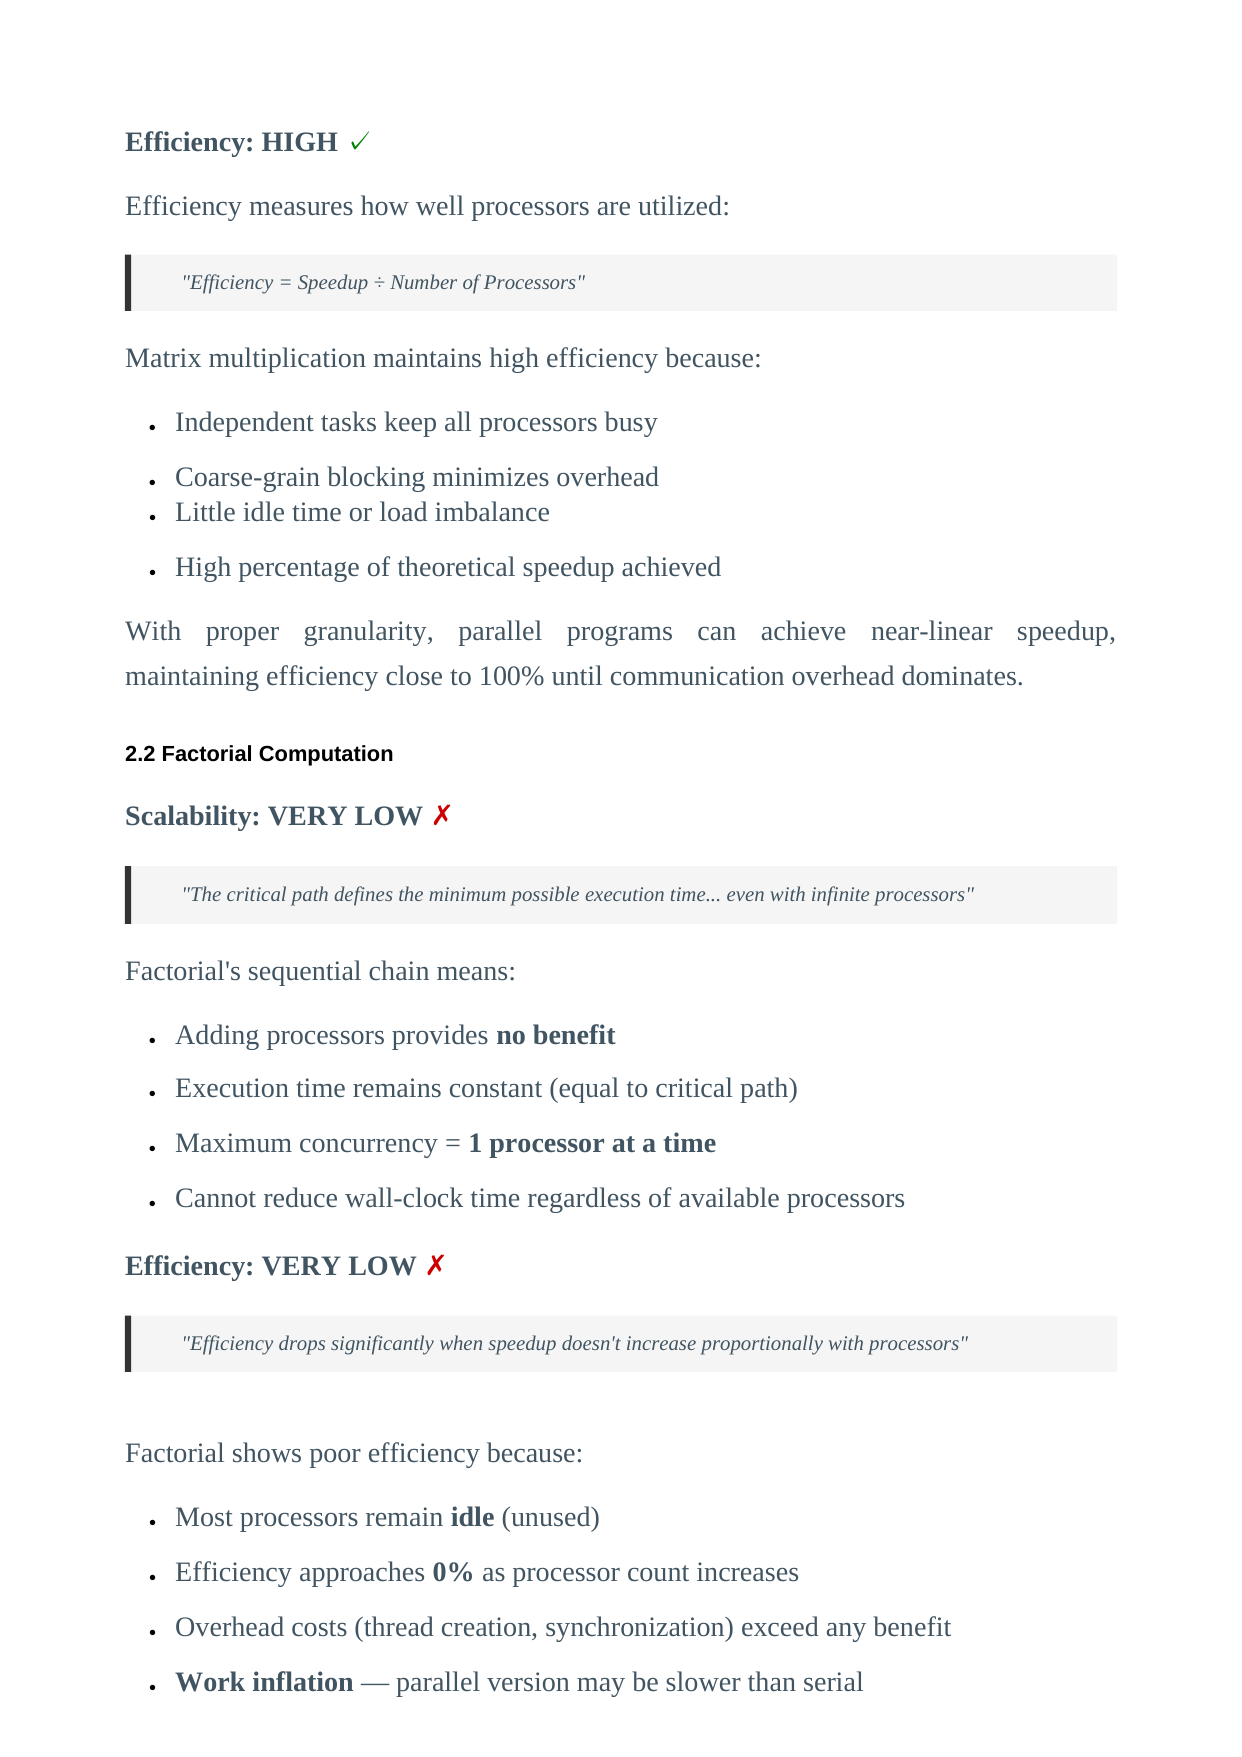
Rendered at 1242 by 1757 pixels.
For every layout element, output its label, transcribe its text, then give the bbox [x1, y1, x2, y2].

text Factorial shows poor efficiency because: [125, 1436, 1124, 1469]
text Scalability: VERY LOW ✗ [125, 795, 1124, 833]
text Efficiency: HIGH ✓ [125, 126, 1124, 158]
list Factorial Computation [125, 741, 1124, 766]
list Work inflation — parallel version may be slower than serial [148, 1665, 1124, 1697]
list Little idle time or load imbalance [148, 495, 1124, 528]
text With proper granularity, parallel programs can achieve near-linear speedup, maintaining efficiency close to 100% until communication overhead dominates. [125, 614, 1118, 691]
text Efficiency: VERY LOW ✗ [125, 1245, 1124, 1283]
text Matrix multiplication maintains high efficiency because: [125, 282, 1124, 373]
text Factorial's sequential chain means: [125, 894, 1124, 986]
list Cannot reduce wall-clock time regardless of available processors [148, 1181, 1124, 1213]
list Efficiency approaches 0% as processor count increases [148, 1555, 1124, 1588]
list High percentage of theoretical speedup achieved [148, 550, 1124, 583]
list Coarse-grain blocking minimizes overhead [148, 460, 1124, 492]
text Efficiency measures how well processors are utilized: [125, 189, 1124, 222]
list Adding processors provides no benefit [148, 1018, 1124, 1051]
list Overhead costs (thread creation, synchronization) exceed any benefit [148, 1610, 1124, 1642]
list Execution time remains constant (equal to critical path) [148, 1071, 1124, 1104]
list Most processors remain idle (unused) [148, 1500, 1124, 1533]
list Maximum concurrency = 1 processor at a time [148, 1126, 1124, 1158]
list Independent tasks keep all processors busy [148, 405, 1124, 437]
